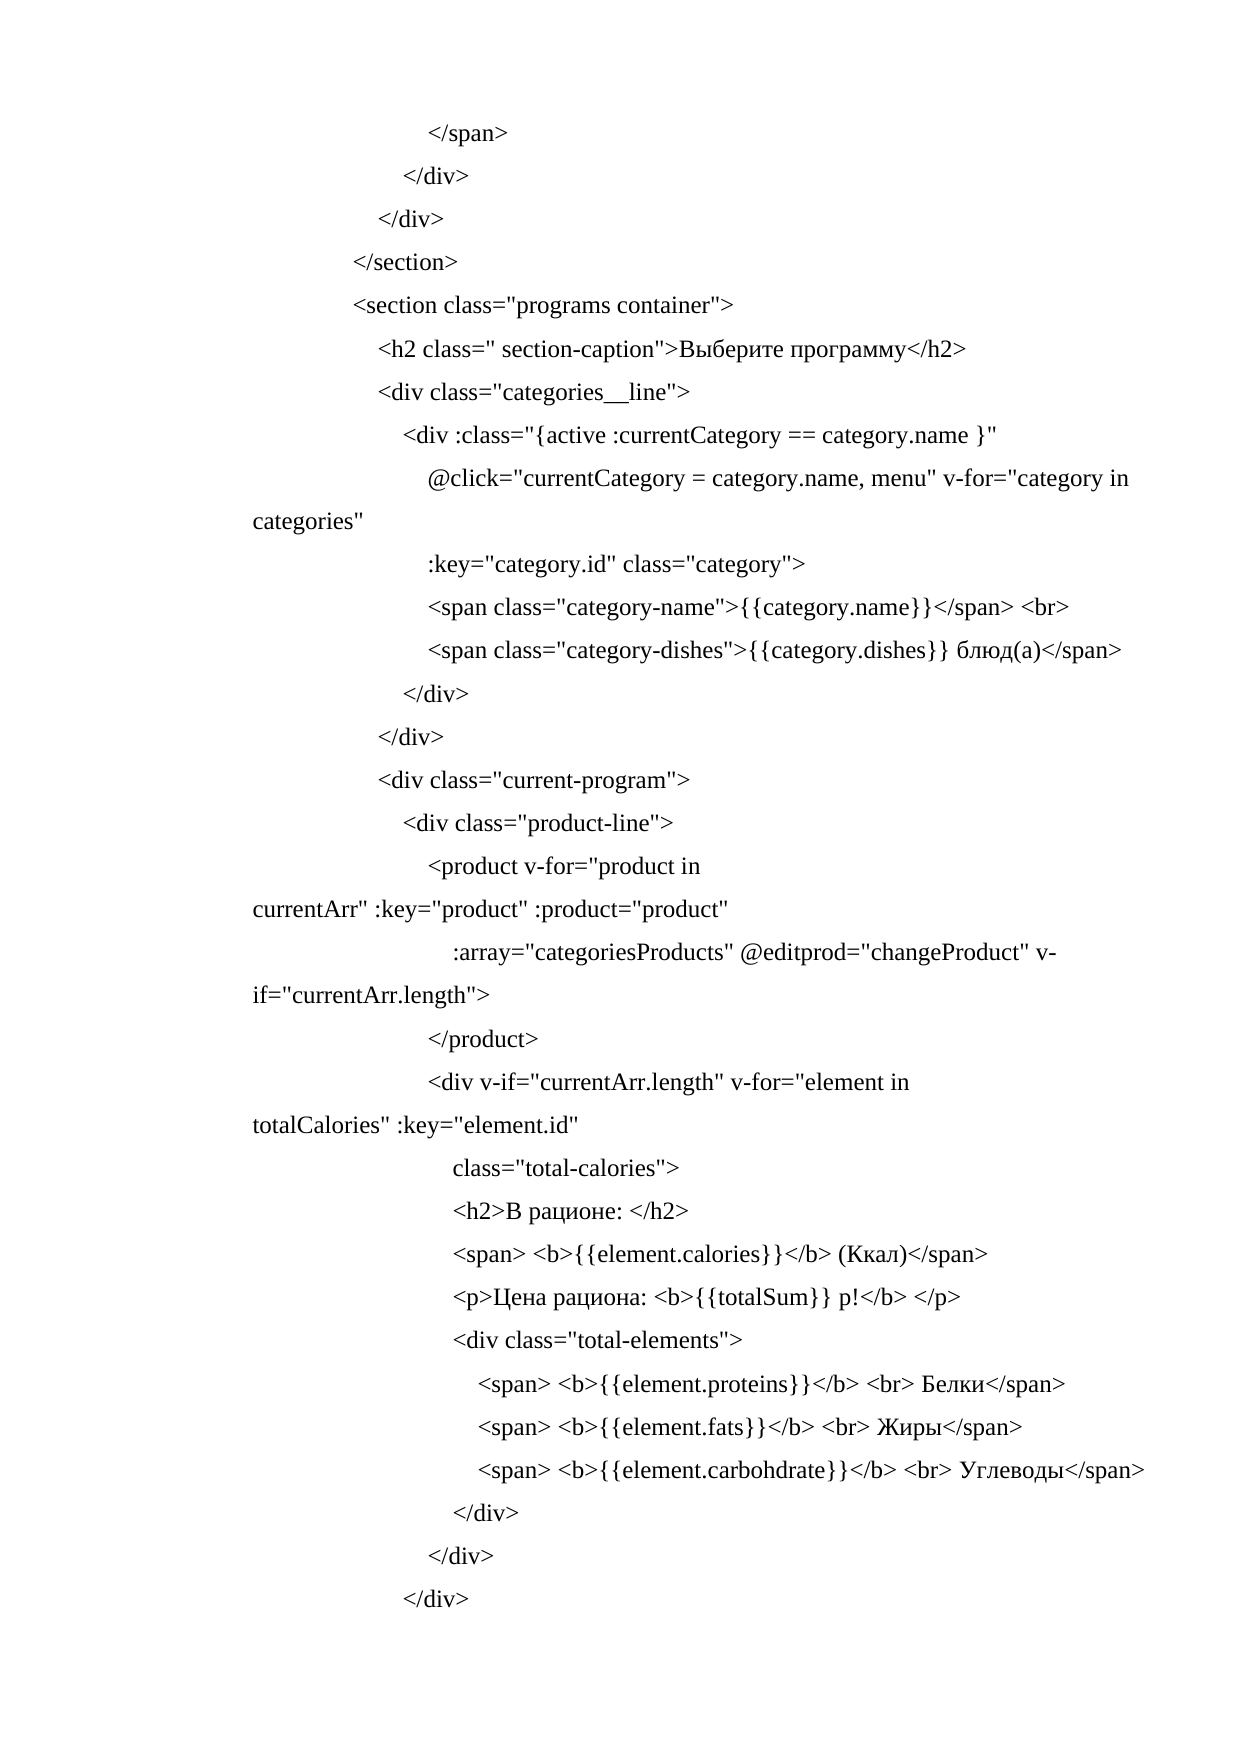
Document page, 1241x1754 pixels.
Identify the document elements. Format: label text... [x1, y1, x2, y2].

list <div class="current-program"> [252, 765, 1152, 794]
list </div> [252, 204, 1152, 233]
list <product v-for="product in currentArr" :key="product" :product="product" [252, 851, 1152, 923]
list :array="categoriesProducts" @editprod="changeProduct" v-if="currentArr.length"> [252, 937, 1152, 1009]
list <h2>В рационе: </h2> [252, 1196, 1152, 1225]
list <span> <b>{{element.calories}}</b> (Ккал)</span> [252, 1239, 1152, 1268]
list </div> [252, 1498, 1152, 1527]
list <p>Цена рациона: <b>{{totalSum}} р!</b> </p> [252, 1282, 1152, 1311]
list <div class="total-elements"> [252, 1326, 1152, 1354]
list <span class="category-name">{{category.name}}</span> <br> [252, 592, 1152, 621]
list </div> [252, 1541, 1152, 1570]
list <div v-if="currentArr.length" v-for="element in totalCalories" :key="element.id" [252, 1067, 1152, 1139]
list @click="currentCategory = category.name, menu" v-for="category in categories" [252, 463, 1152, 535]
list </section> [252, 247, 1152, 276]
list </div> [252, 1584, 1152, 1613]
list <span> <b>{{element.carbohdrate}}</b> <br> Углеводы</span> [252, 1455, 1152, 1484]
list <div class="categories__line"> [252, 377, 1152, 406]
list <div class="product-line"> [252, 808, 1152, 837]
list <span class="category-dishes">{{category.dishes}} блюд(а)</span> [252, 636, 1152, 664]
list </span> [252, 118, 1152, 147]
list <span> <b>{{element.proteins}}</b> <br> Белки</span> [252, 1369, 1152, 1397]
list <span> <b>{{element.fats}}</b> <br> Жиры</span> [252, 1412, 1152, 1441]
list </product> [252, 1024, 1152, 1052]
list <section class="programs container"> [252, 291, 1152, 319]
list <div :class="{active :currentCategory == category.name }" [252, 420, 1152, 449]
list </div> [252, 722, 1152, 751]
list class="total-calories"> [252, 1153, 1152, 1182]
list </div> [252, 161, 1152, 190]
list </div> [252, 679, 1152, 707]
list :key="category.id" class="category"> [252, 549, 1152, 578]
list <h2 class=" section-caption">Выберите программу</h2> [252, 334, 1152, 362]
